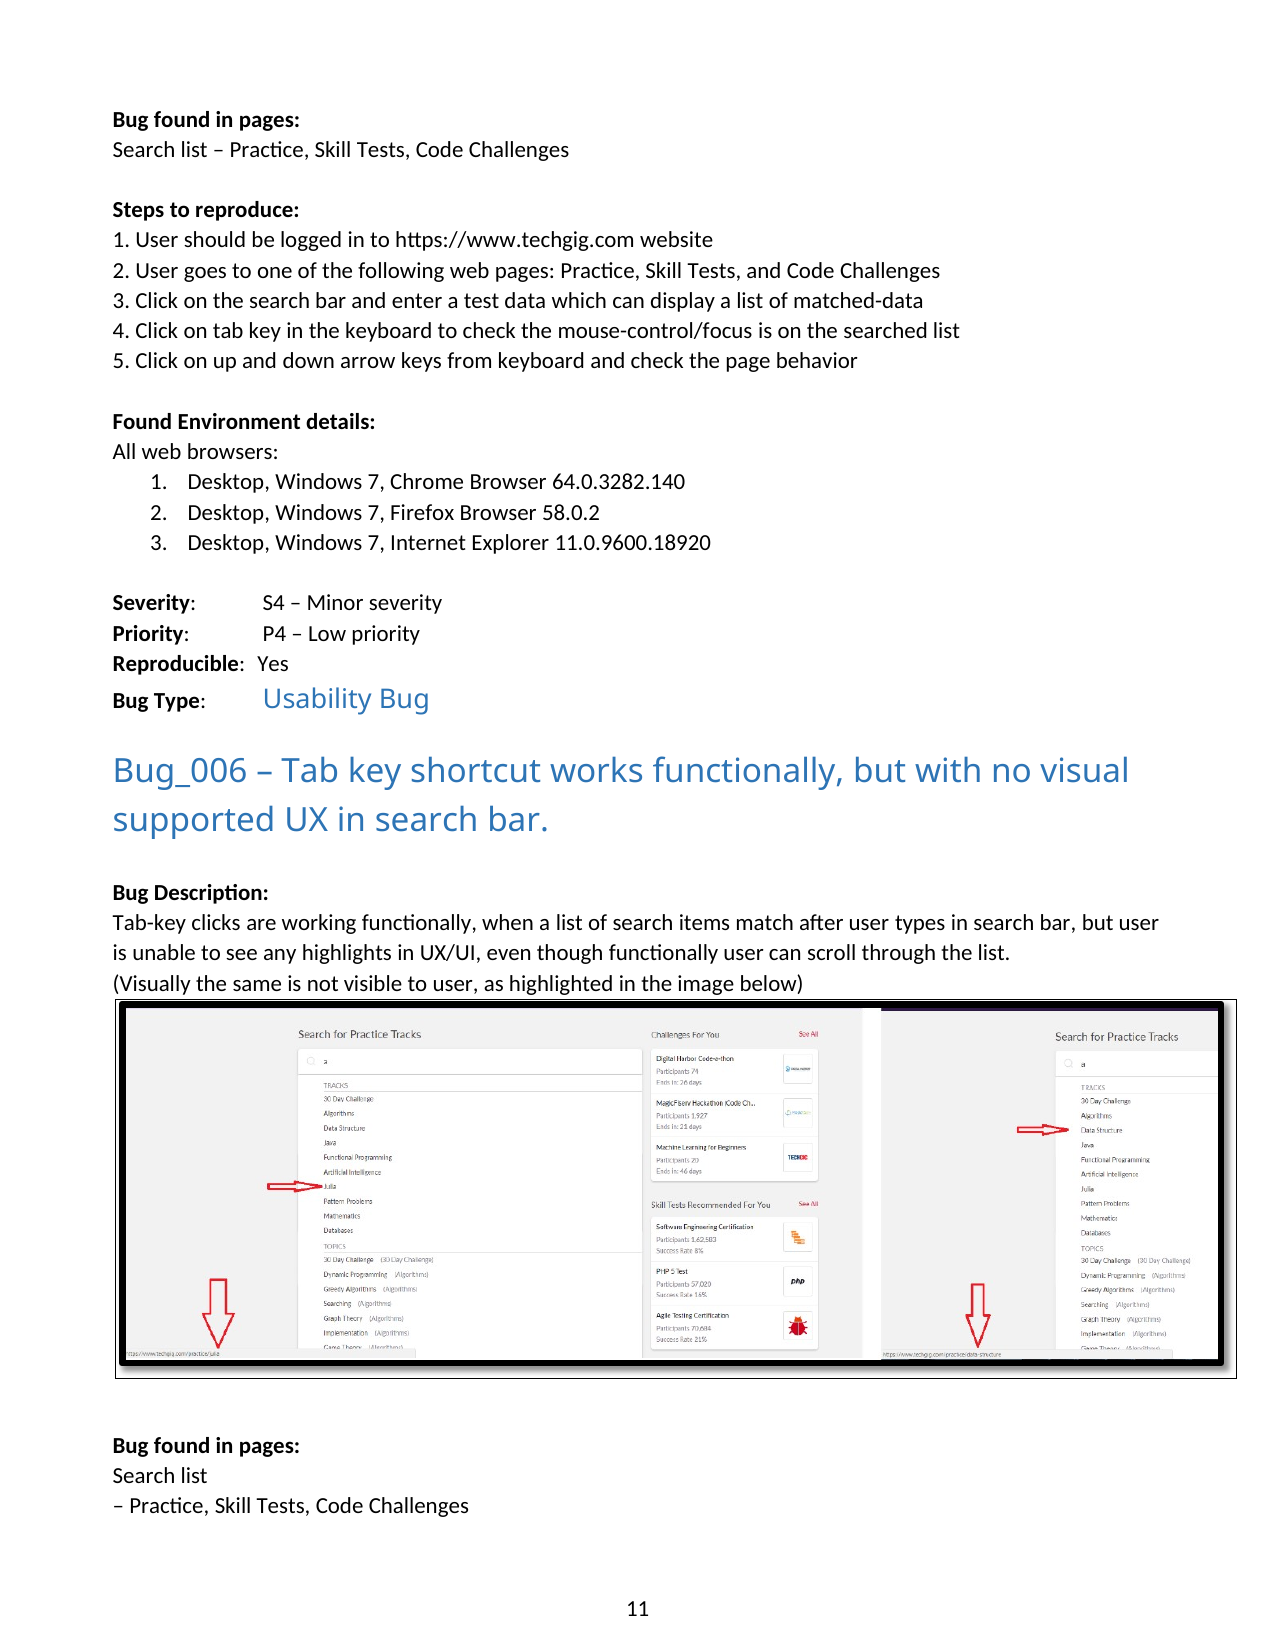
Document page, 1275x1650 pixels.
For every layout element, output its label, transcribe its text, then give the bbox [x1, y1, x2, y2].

text (Visually the same is not visible to user, as highlighted in the image below) [112, 969, 1177, 997]
text Priority: P4 – Low priority [112, 619, 1177, 647]
subtitle Bug_006 – Tab key shortcut works functionally, but with no visual supported UX in search bar. [112, 747, 1177, 841]
subtitle Found Environment details: [112, 407, 1177, 435]
subtitle Bug found in pages: [112, 1431, 1177, 1459]
text Search list [112, 1461, 1177, 1489]
subtitle Bug Description: [112, 878, 1177, 906]
picture [116, 1000, 1236, 1378]
text Tab-key clicks are working functionally, when a list of search items match after user types in search bar, but user is unable to see any highlights in UX/UI, even though functionally user can scroll through the list. [112, 908, 1163, 967]
list Desktop, Windows 7, Firefox Browser 58.0.2 [150, 498, 1177, 526]
list Desktop, Windows 7, Internet Explorer 11.0.9600.18920 [150, 528, 1177, 556]
list User should be logged in to https://www.techgig.com website [112, 226, 1177, 253]
list Click on the search bar and enter a test data which can display a list of matched-data [112, 286, 1177, 314]
text – Practice, Skill Tests, Code Challenges [112, 1491, 1177, 1519]
list Click on up and down arrow keys from keyboard and check the page behavior [112, 346, 1177, 374]
subtitle Bug found in pages: [112, 105, 1177, 133]
text Severity: S4 – Minor severity [112, 588, 1177, 616]
text Bug Type: Usability Bug [112, 679, 1177, 716]
list User goes to one of the following web pages: Practice, Skill Tests, and Code Challenges [112, 256, 1177, 284]
subtitle Steps to reproduce: [112, 195, 1177, 223]
text Search list – Practice, Skill Tests, Code Challenges [112, 135, 1177, 163]
list Desktop, Windows 7, Chrome Browser 64.0.3282.140 [150, 467, 1177, 495]
text Reproducible: Yes [112, 649, 1177, 677]
list Click on tab key in the keyboard to check the mouse-control/focus is on the searched list [112, 316, 1177, 344]
text All web browsers: [112, 437, 1177, 465]
